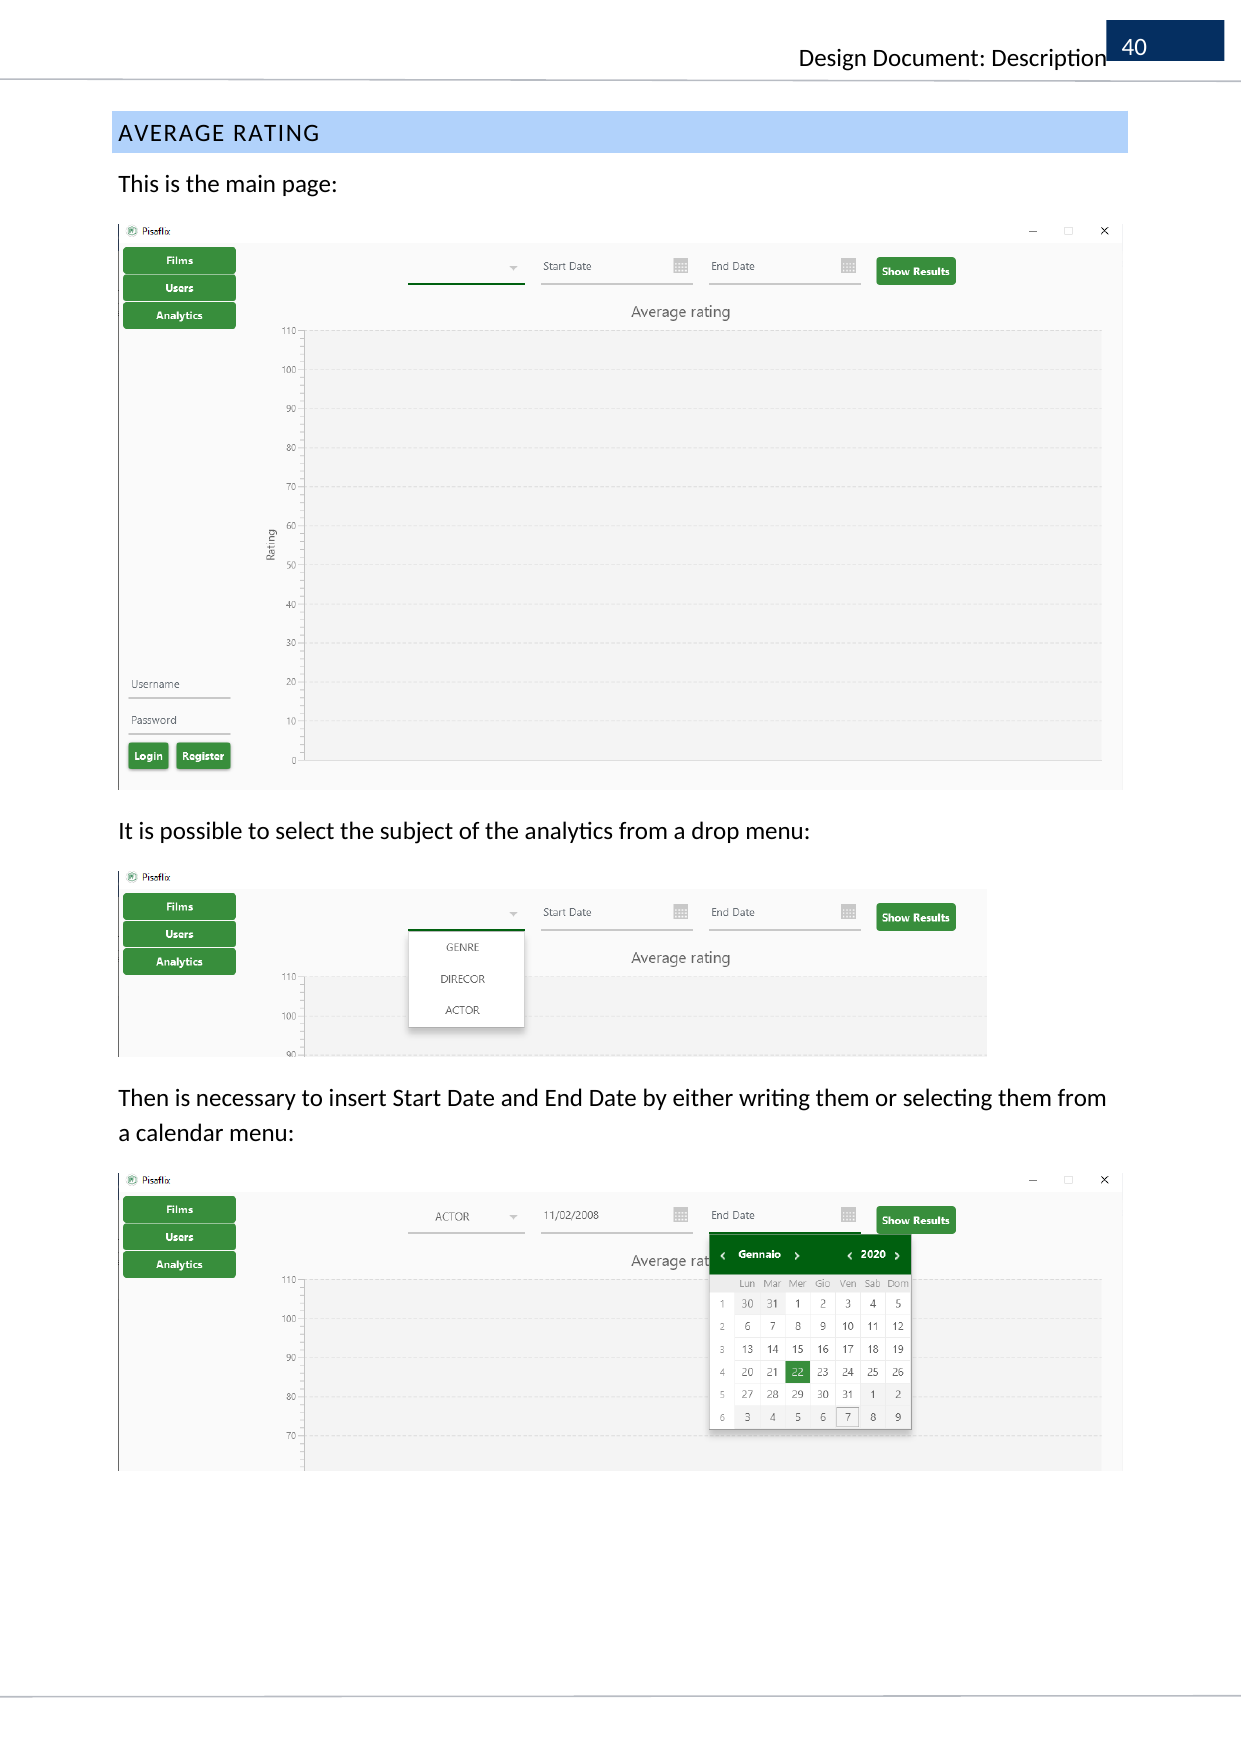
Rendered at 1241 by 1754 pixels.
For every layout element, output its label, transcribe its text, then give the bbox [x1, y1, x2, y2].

text Then is necessary to insert Start Date and End Date by either writing them or selecting them from a calendar menu: [118, 1082, 1122, 1148]
picture [118, 1173, 1123, 1471]
picture [118, 224, 1123, 790]
picture [118, 871, 987, 1057]
text It is possible to select the subject of the analytics from a drop menu: [118, 815, 1122, 846]
subtitle Average Rating [118, 117, 1122, 147]
text This is the main page: [118, 168, 1122, 199]
